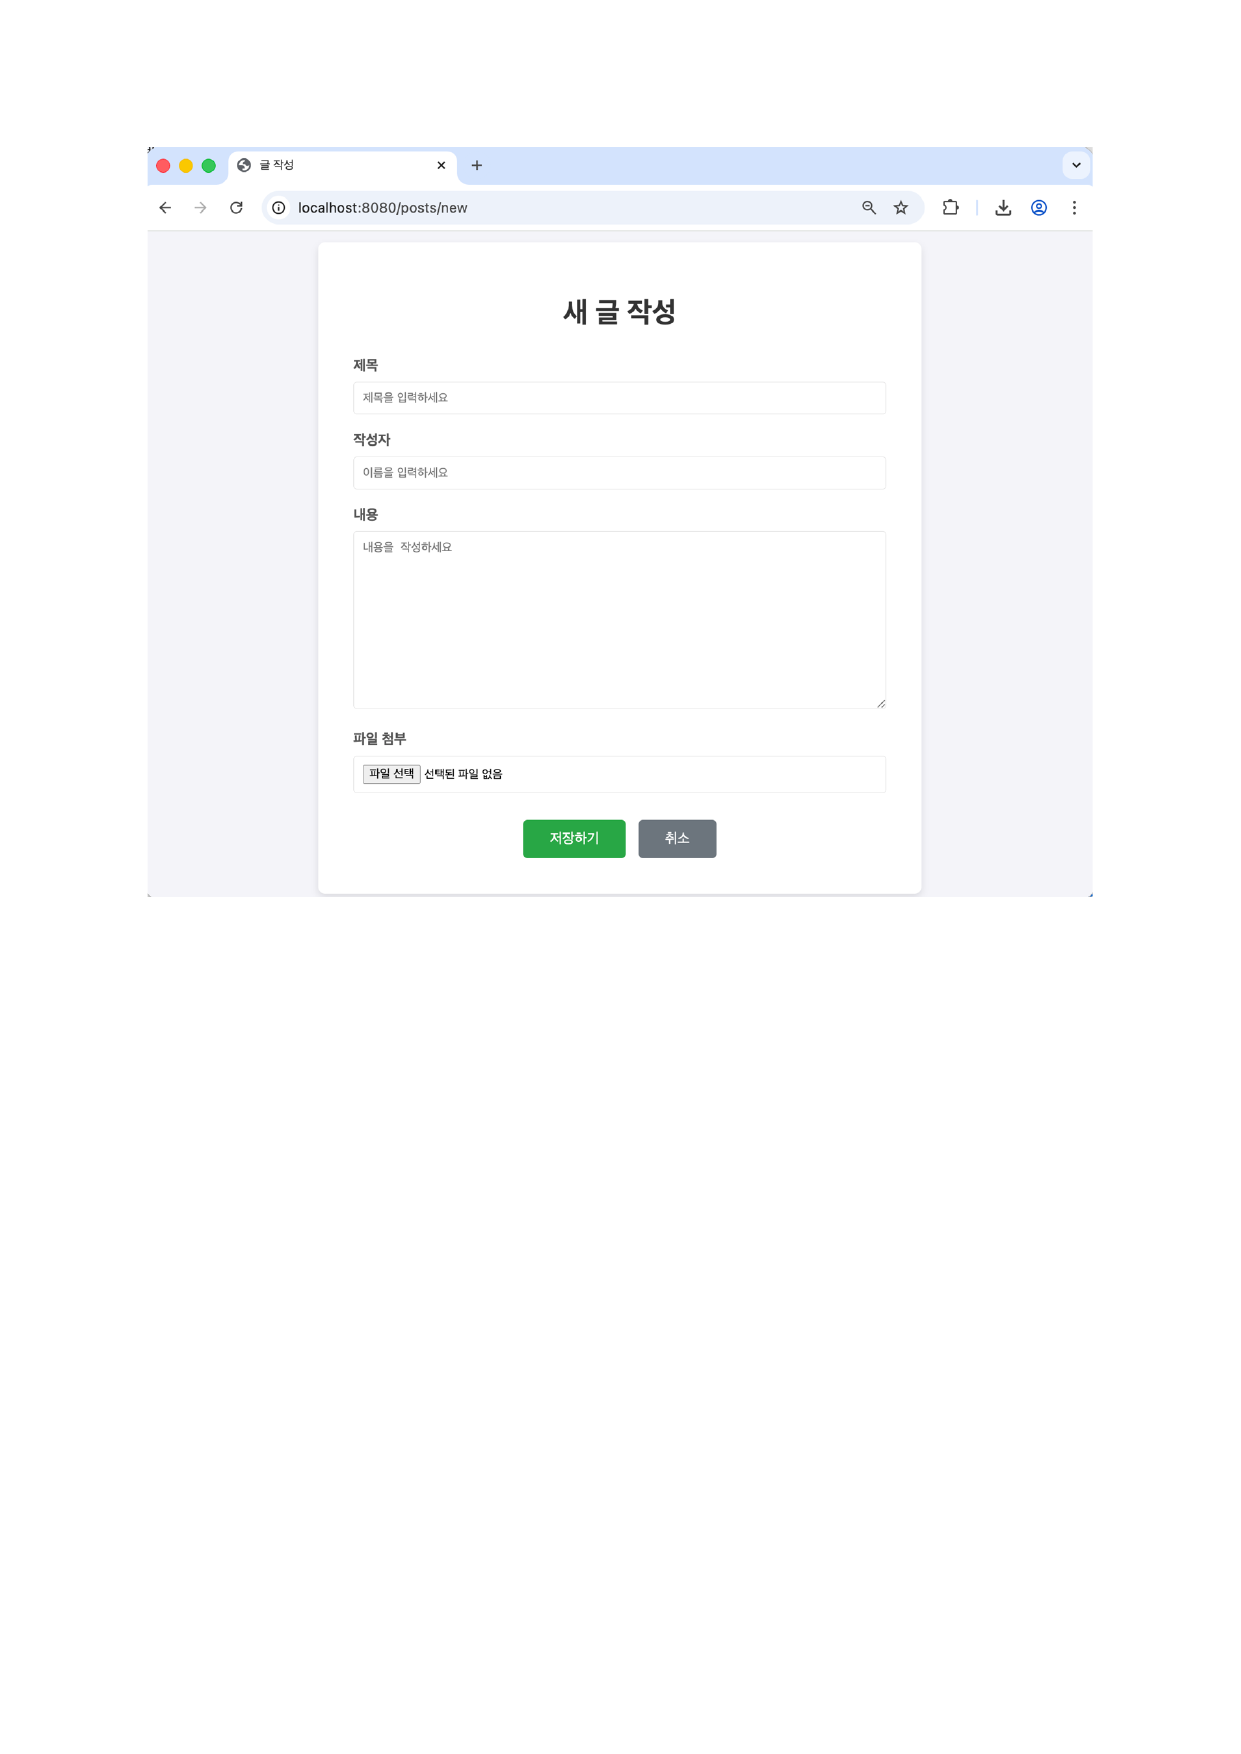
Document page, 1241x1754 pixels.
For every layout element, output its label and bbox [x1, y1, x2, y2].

picture [147, 147, 1093, 897]
